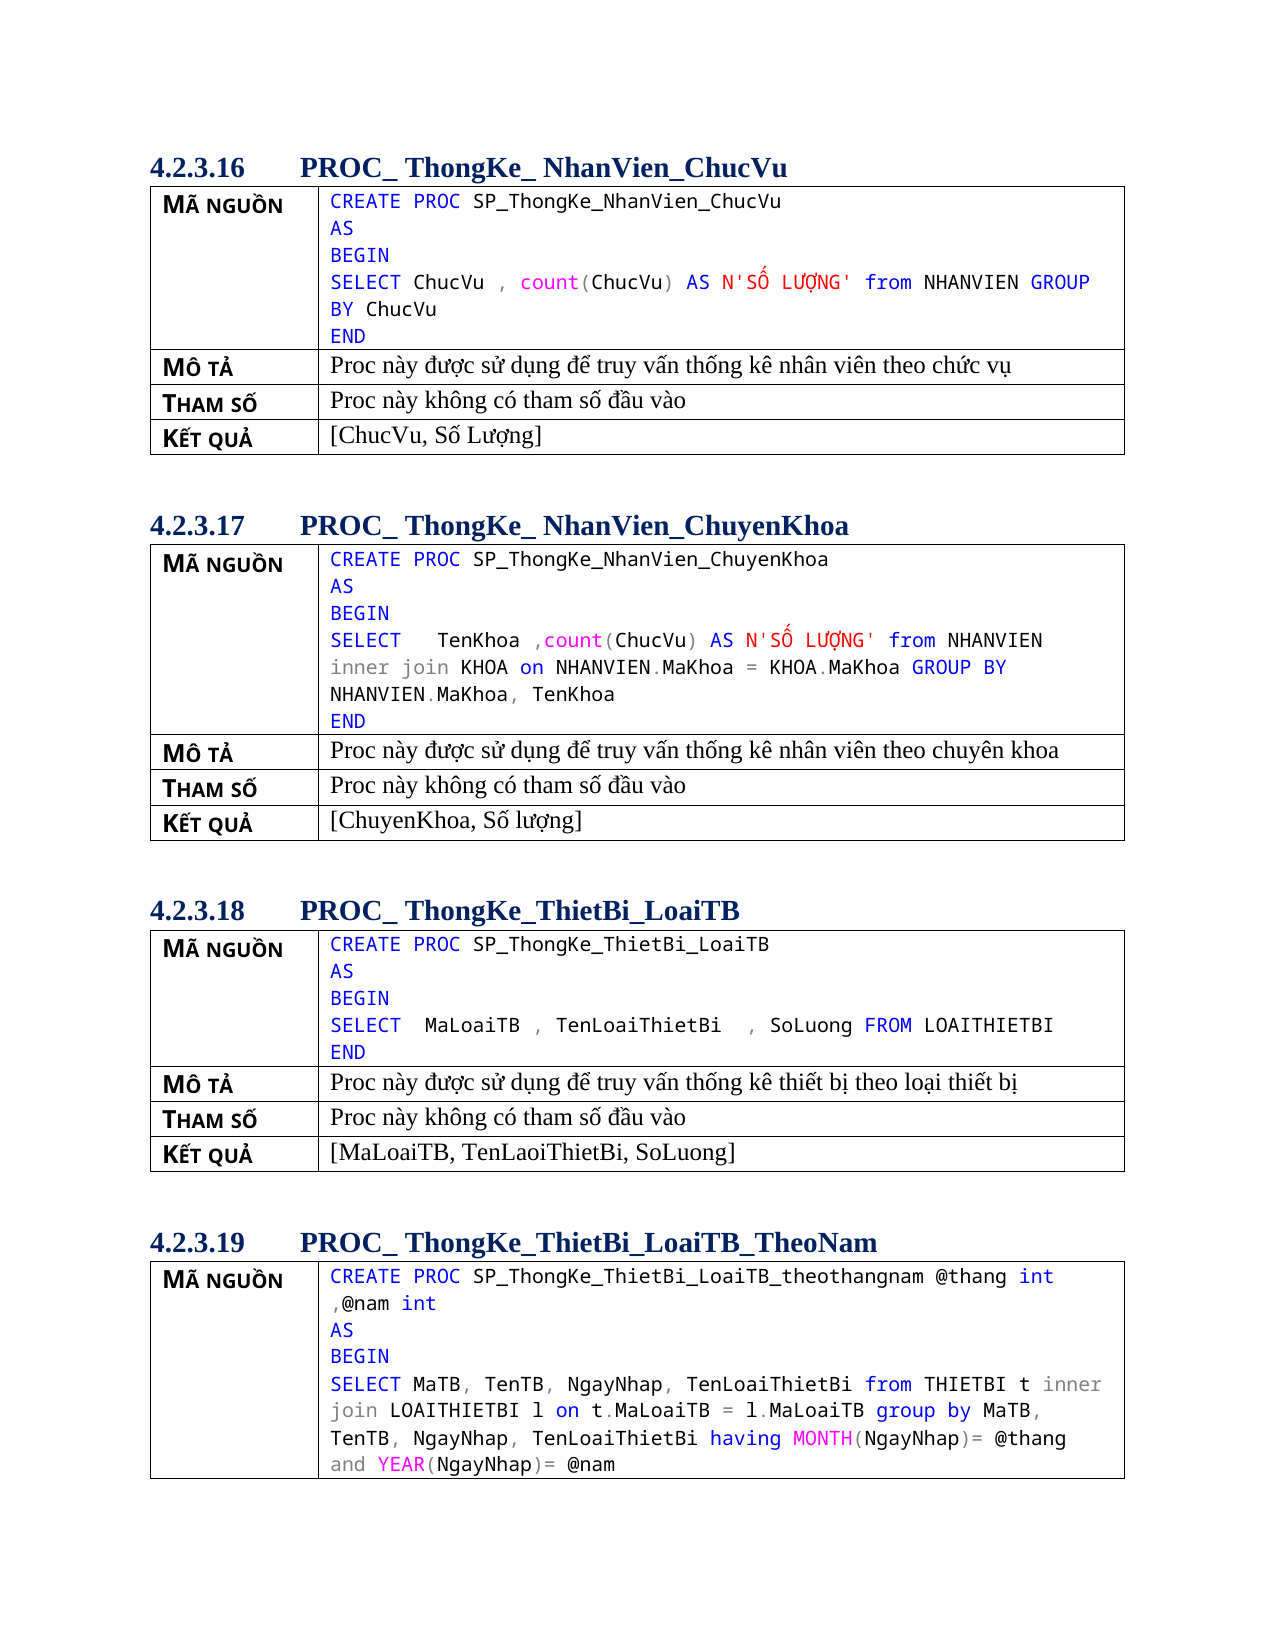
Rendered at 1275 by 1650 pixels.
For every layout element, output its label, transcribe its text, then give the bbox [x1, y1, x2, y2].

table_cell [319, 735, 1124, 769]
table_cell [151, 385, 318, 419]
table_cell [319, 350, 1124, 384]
subtitle PROC_ ThongKe_ThietBi_LoaiTB_TheoNam [150, 1225, 1125, 1258]
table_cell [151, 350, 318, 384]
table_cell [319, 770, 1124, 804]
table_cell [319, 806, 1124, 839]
subtitle PROC_ ThongKe_ NhanVien_ChucVu [150, 150, 1125, 183]
subtitle PROC_ ThongKe_ThietBi_LoaiTB [150, 893, 1125, 927]
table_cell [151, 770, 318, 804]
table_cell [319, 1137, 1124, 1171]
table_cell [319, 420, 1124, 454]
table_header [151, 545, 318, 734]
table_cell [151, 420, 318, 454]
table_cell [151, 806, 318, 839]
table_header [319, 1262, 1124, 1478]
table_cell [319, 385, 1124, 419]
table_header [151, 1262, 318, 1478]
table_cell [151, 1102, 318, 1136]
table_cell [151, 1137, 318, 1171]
subtitle PROC_ ThongKe_ NhanVien_ChuyenKhoa [150, 508, 1125, 542]
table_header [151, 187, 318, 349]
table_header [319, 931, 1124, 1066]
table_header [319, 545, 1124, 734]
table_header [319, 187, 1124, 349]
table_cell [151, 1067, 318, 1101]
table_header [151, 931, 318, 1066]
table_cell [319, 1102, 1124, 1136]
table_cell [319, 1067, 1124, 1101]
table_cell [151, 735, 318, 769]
